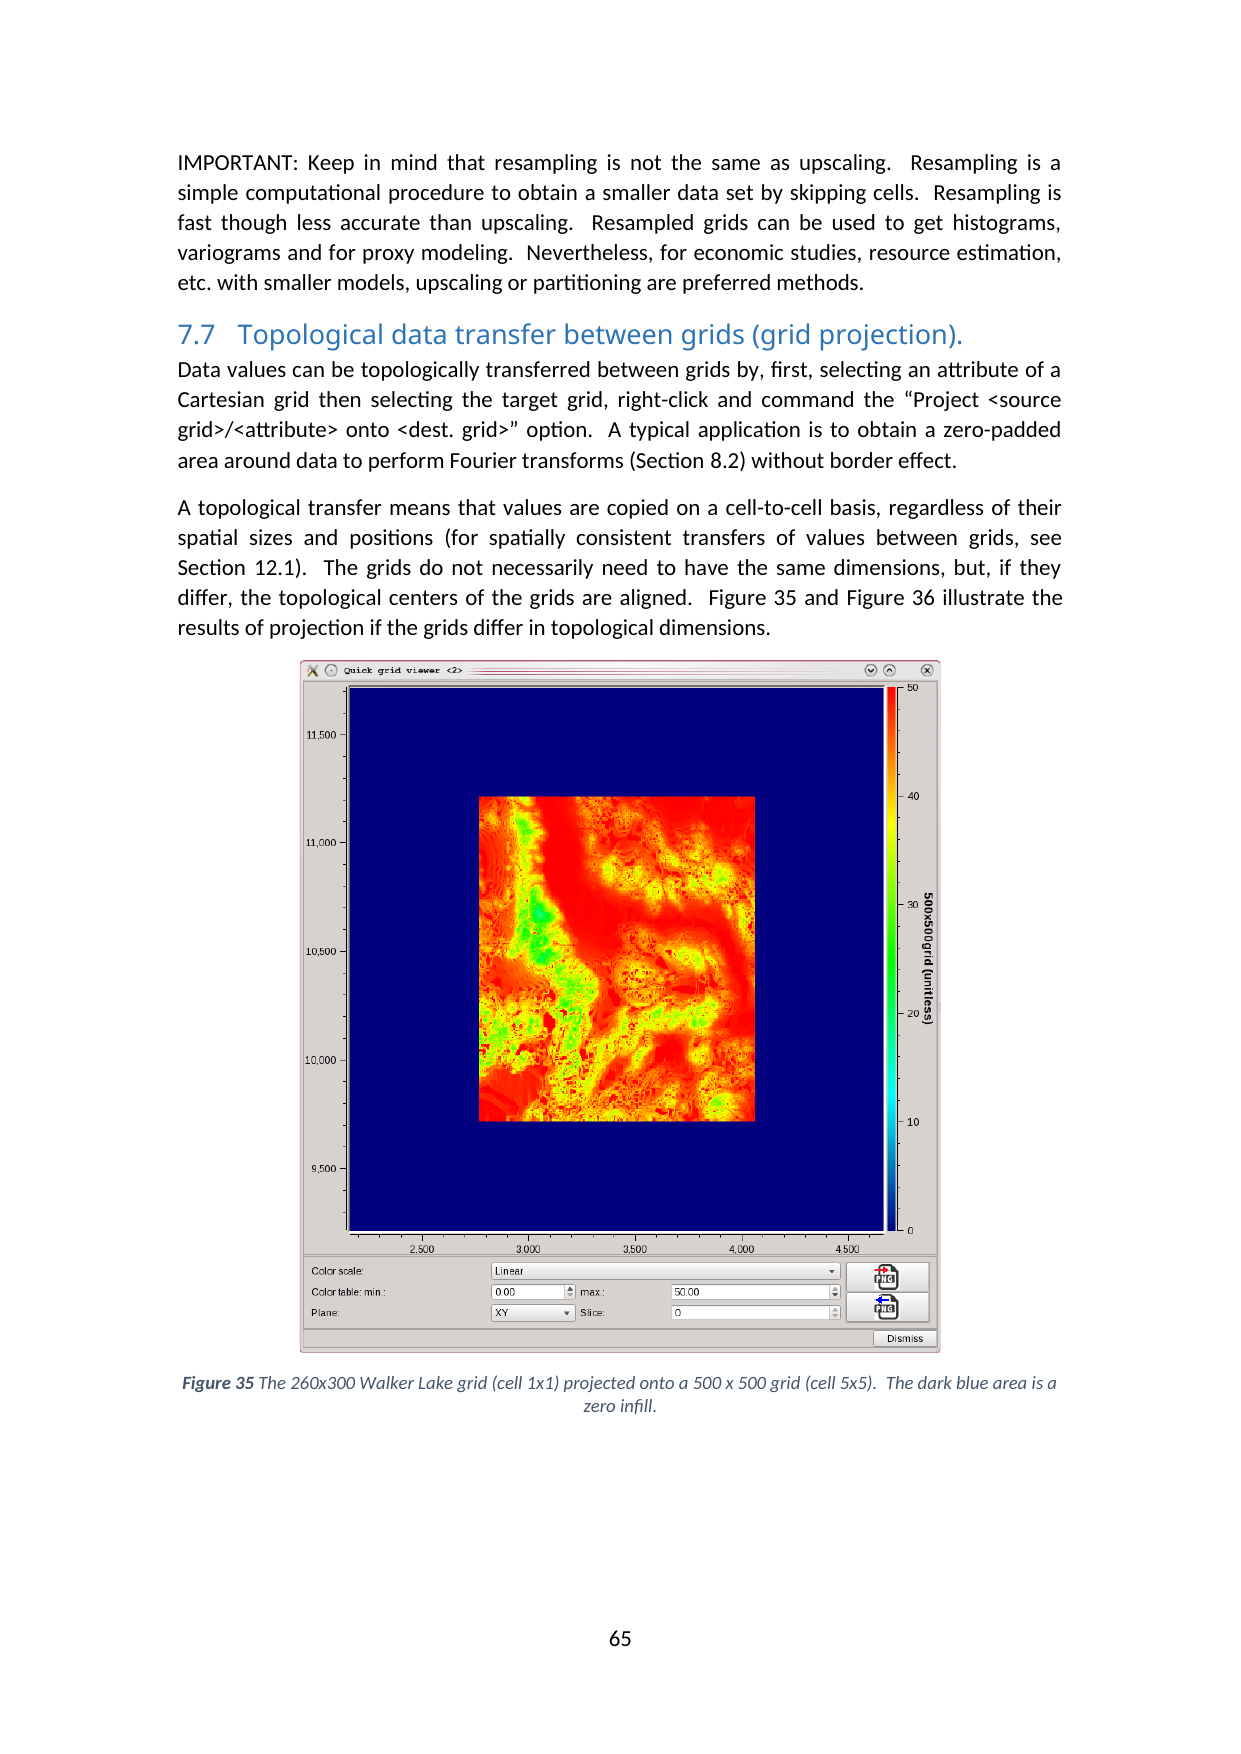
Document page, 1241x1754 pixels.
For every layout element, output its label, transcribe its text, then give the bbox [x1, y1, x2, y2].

subtitle Topological data transfer between grids (grid projection). [177, 315, 1063, 352]
text A topological transfer means that values are copied on a cell-to-cell basis, regardless of their spatial sizes and positions (for spatially consistent transfers of values between grids, see Section 11.1). The grids do not necessarily need to have the same dimensions, but, if they differ, the topological centers of the grids are aligned. Figure 34 and Figure 35 illustrate the results of projection if the grids differ in topological dimensions. [177, 493, 1063, 641]
picture [299, 660, 941, 1353]
text Figure 35 The 260x300 Walker Lake grid (cell 1x1) projected onto a 500 x 500 grid (cell 5x5). The dark blue area is a zero infill. [177, 1371, 1063, 1417]
text IMPORTANT: Keep in mind that resampling is not the same as upscaling. Resampling is a simple computational procedure to obtain a smaller data set by skipping cells. Resampling is fast though less accurate than upscaling. Resampled grids can be used to get histograms, variograms and for proxy modeling. Nevertheless, for economic studies, resource estimation, etc. with smaller models, upscaling or partitioning are preferred methods. [177, 148, 1063, 296]
text Data values can be topologically transferred between grids by, first, selecting an attribute of a Cartesian grid then selecting the target grid, right-click and command the “Project <source grid>/<attribute> onto <dest. grid>” option. A typical application is to obtain a zero-padded area around data to perform Fourier transforms (Section 8.2) without border effect. [177, 355, 1063, 474]
